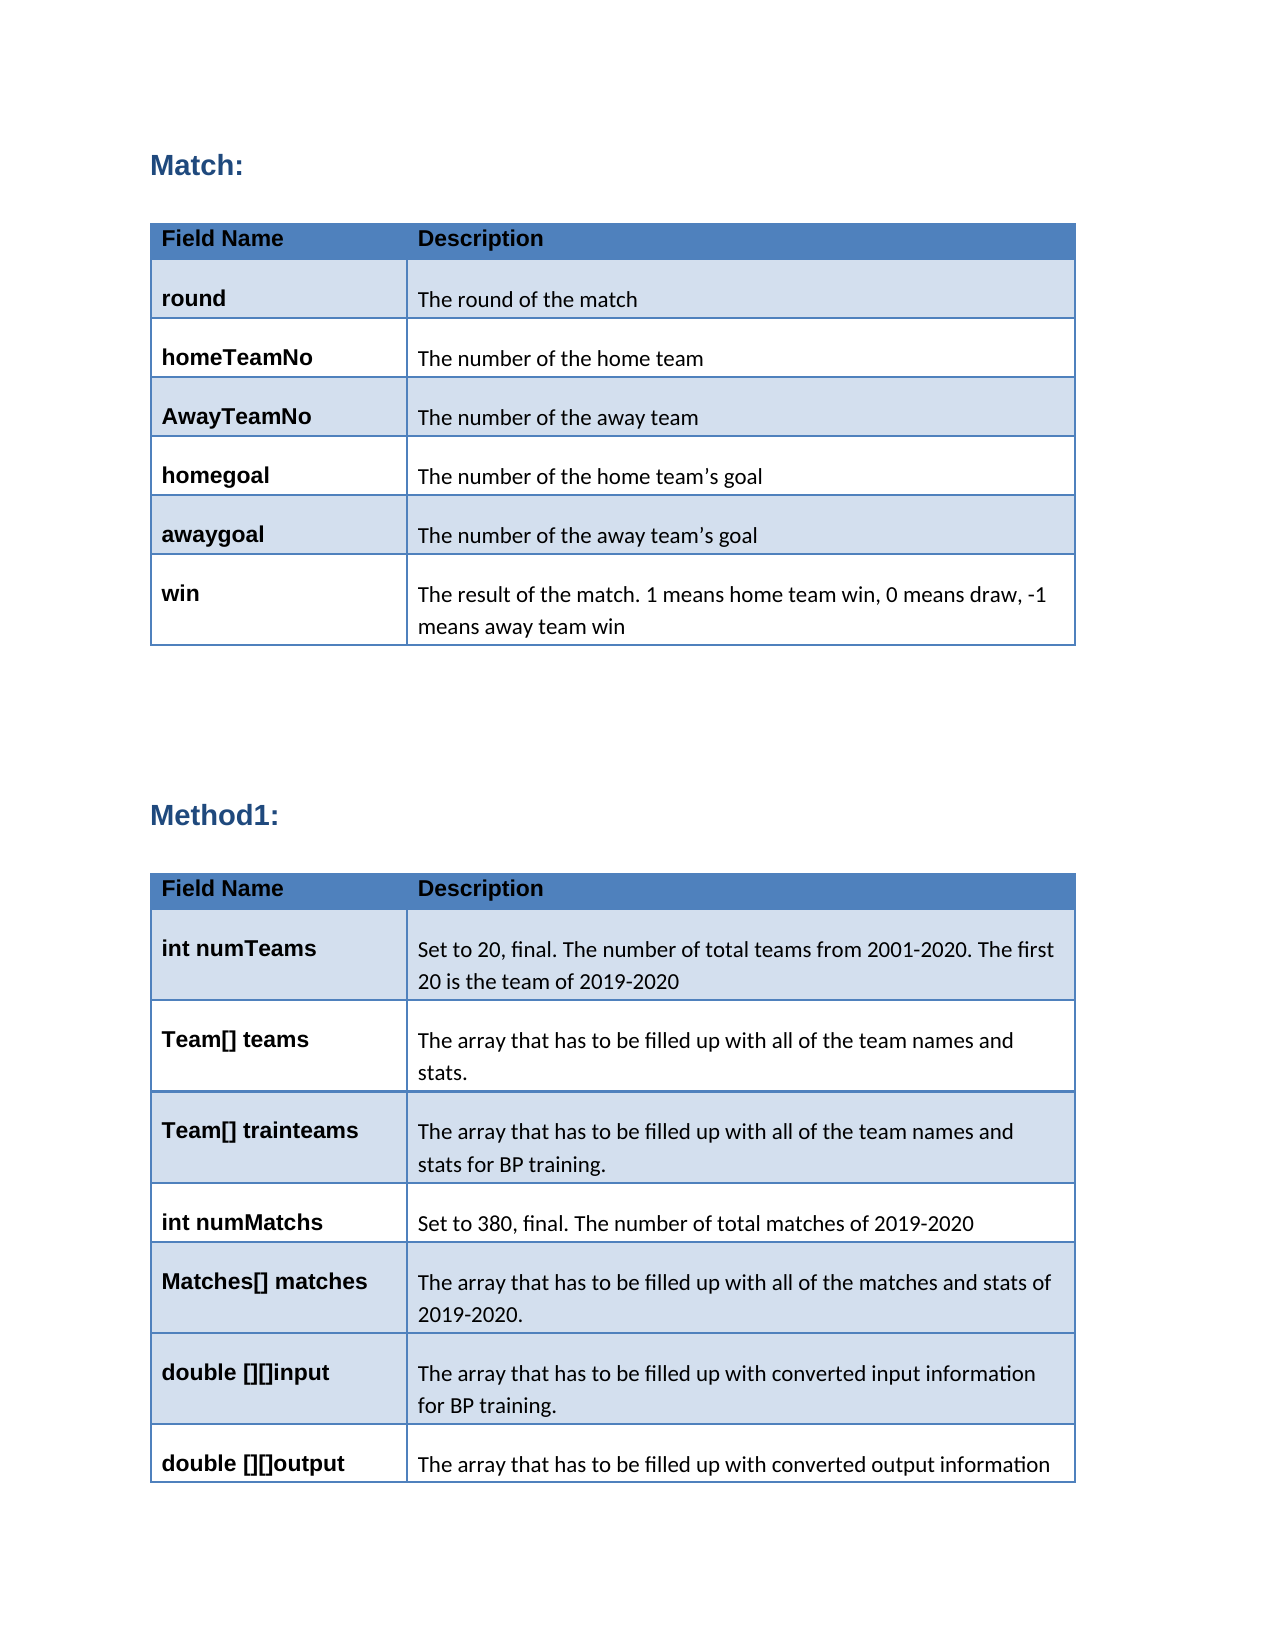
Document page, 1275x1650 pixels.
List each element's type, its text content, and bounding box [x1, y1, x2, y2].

table_cell homegoal [152, 437, 406, 494]
table_cell The round of the match [408, 260, 1074, 317]
table_cell The result of the match. 1 means home team win, 0 means draw, -1 means away team win [408, 555, 1074, 644]
table_cell Matches[] matches [152, 1243, 406, 1332]
subtitle Match: [150, 148, 1125, 181]
table_cell AwayTeamNo [152, 378, 406, 435]
table_header Description [408, 875, 1074, 906]
table_cell awaygoal [152, 496, 406, 553]
table_cell The array that has to be filled up with all of the team names and stats for BP training. [408, 1093, 1074, 1182]
table_cell int numMatchs [152, 1184, 406, 1241]
table_cell Team[] teams [152, 1001, 406, 1090]
table_cell The array that has to be filled up with converted input information for BP training. [408, 1334, 1074, 1423]
table_cell The array that has to be filled up with all of the matches and stats of 2019-2020. [408, 1243, 1074, 1332]
table_header Field Name [152, 225, 406, 255]
table_cell The array that has to be filled up with all of the team names and stats. [408, 1001, 1074, 1090]
table_cell The number of the home team’s goal [408, 437, 1074, 494]
table_cell The number of the home team [408, 319, 1074, 376]
table_header Field Name [152, 875, 406, 906]
table_cell int numTeams [152, 910, 406, 999]
table_cell The number of the away team [408, 378, 1074, 435]
table_cell double [][]input [152, 1334, 406, 1423]
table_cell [408, 1425, 1074, 1481]
table_cell round [152, 260, 406, 317]
table_cell Set to 20, final. The number of total teams from 2001-2020. The first 20 is the team of 2019-2020 [408, 910, 1074, 999]
table_header Description [408, 225, 1074, 255]
table_cell homeTeamNo [152, 319, 406, 376]
table_cell The number of the away team’s goal [408, 496, 1074, 553]
subtitle Method1: [150, 798, 1125, 831]
table_cell double [][]output [152, 1425, 406, 1481]
table_cell Set to 380, final. The number of total matches of 2019-2020 [408, 1184, 1074, 1241]
table_cell Team[] trainteams [152, 1093, 406, 1182]
table_cell win [152, 555, 406, 644]
